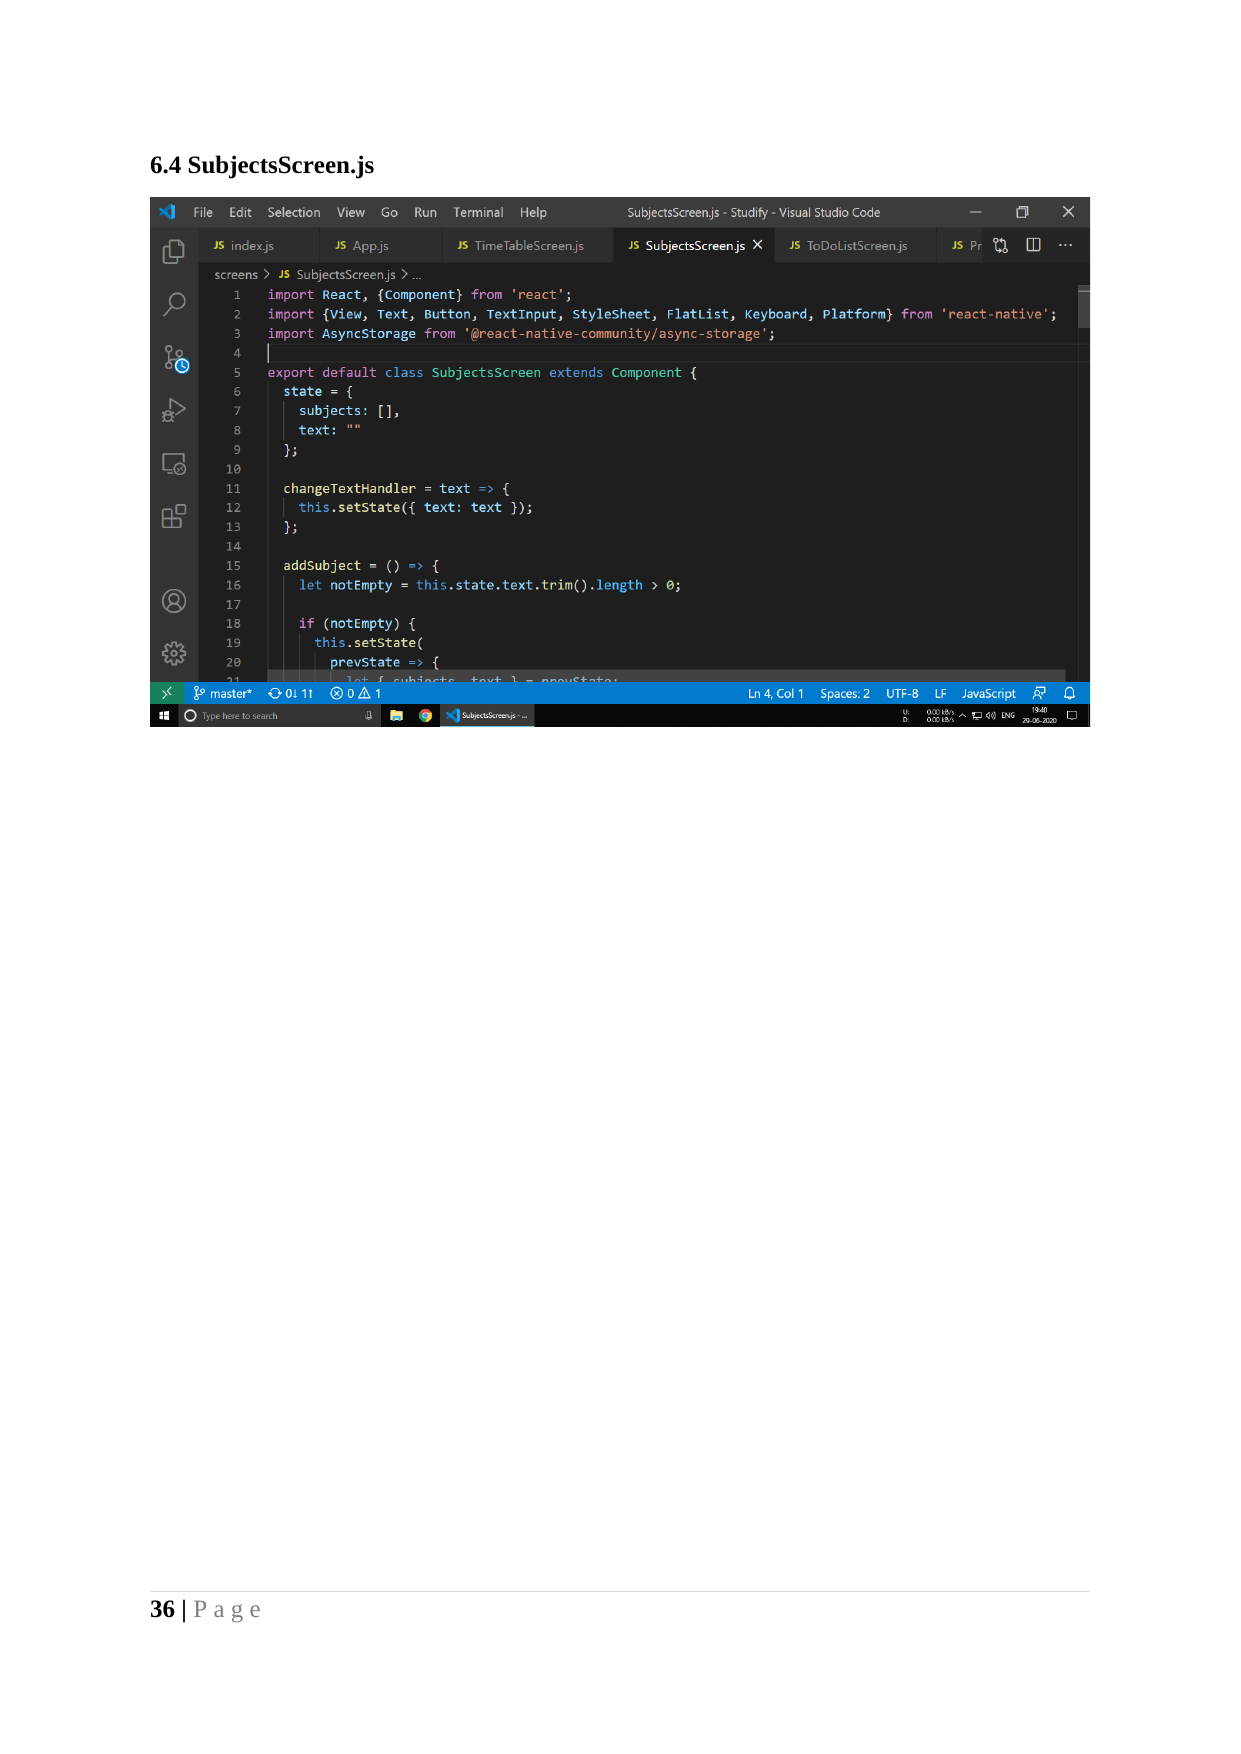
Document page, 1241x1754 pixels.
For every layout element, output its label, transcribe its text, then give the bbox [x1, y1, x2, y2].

text 6.4 SubjectsScreen.js [150, 150, 1090, 179]
picture [150, 197, 1091, 727]
